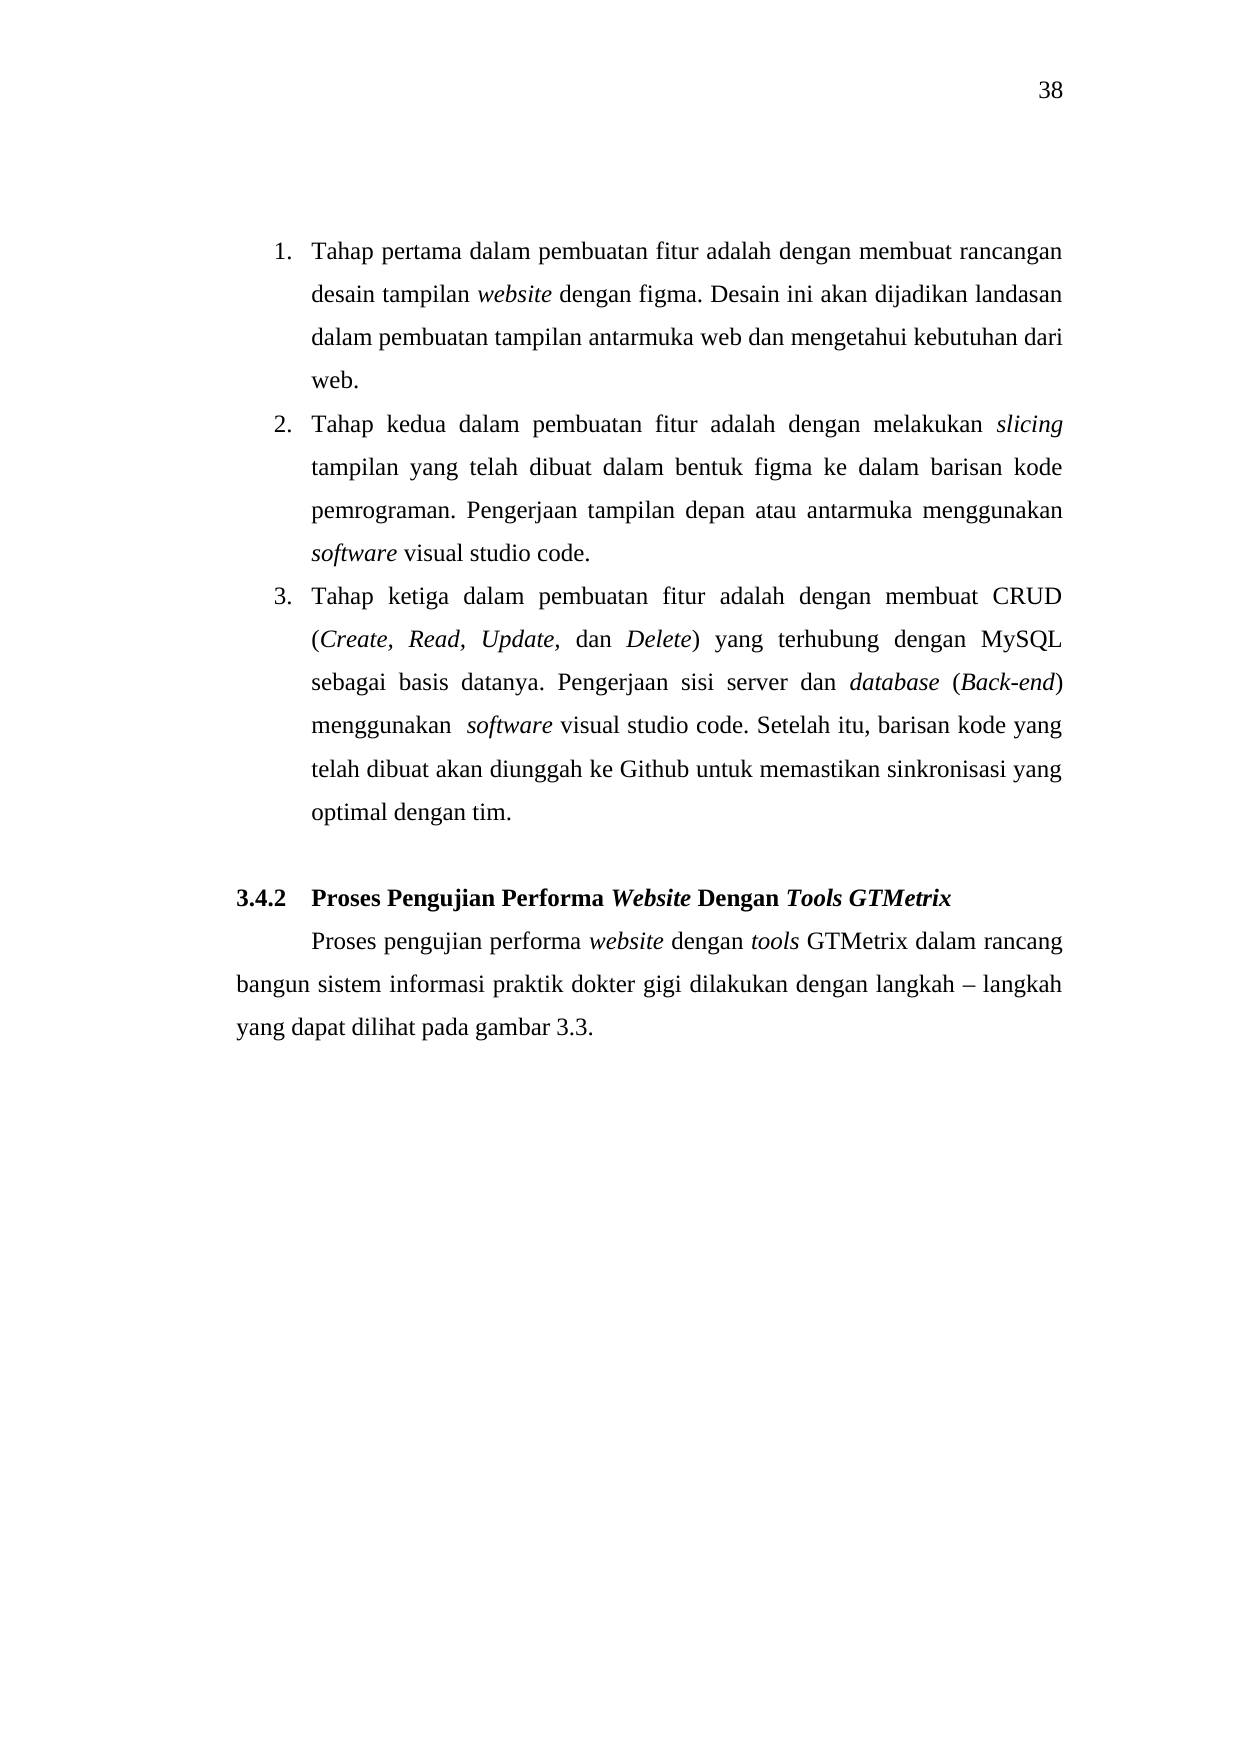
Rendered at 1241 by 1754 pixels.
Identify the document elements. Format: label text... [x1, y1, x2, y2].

text Proses pengujian performa website dengan tools GTMetrix dalam rancang bangun sistem informasi praktik dokter gigi dilakukan dengan langkah – langkah yang dapat dilihat pada gambar 3.3. [236, 926, 1063, 1041]
subtitle 3.4.2 Proses Pengujian Performa Website Dengan Tools GTMetrix [236, 883, 1063, 912]
list Tahap ketiga dalam pembuatan fitur adalah dengan membuat CRUD (Create, Read, Update, dan Delete) yang terhubung dengan MySQL sebagai basis datanya. Pengerjaan sisi server dan database (Back-end) menggunakan software visual studio code. Setelah itu, barisan kode yang telah dibuat akan diunggah ke Github untuk memastikan sinkronisasi yang optimal dengan tim. [274, 581, 1063, 826]
list Tahap pertama dalam pembuatan fitur adalah dengan membuat rancangan desain tampilan website dengan figma. Desain ini akan dijadikan landasan dalam pembuatan tampilan antarmuka web dan mengetahui kebutuhan dari web. [274, 236, 1063, 394]
list Tahap kedua dalam pembuatan fitur adalah dengan melakukan slicing tampilan yang telah dibuat dalam bentuk figma ke dalam barisan kode pemrograman. Pengerjaan tampilan depan atau antarmuka menggunakan software visual studio code. [274, 409, 1063, 567]
